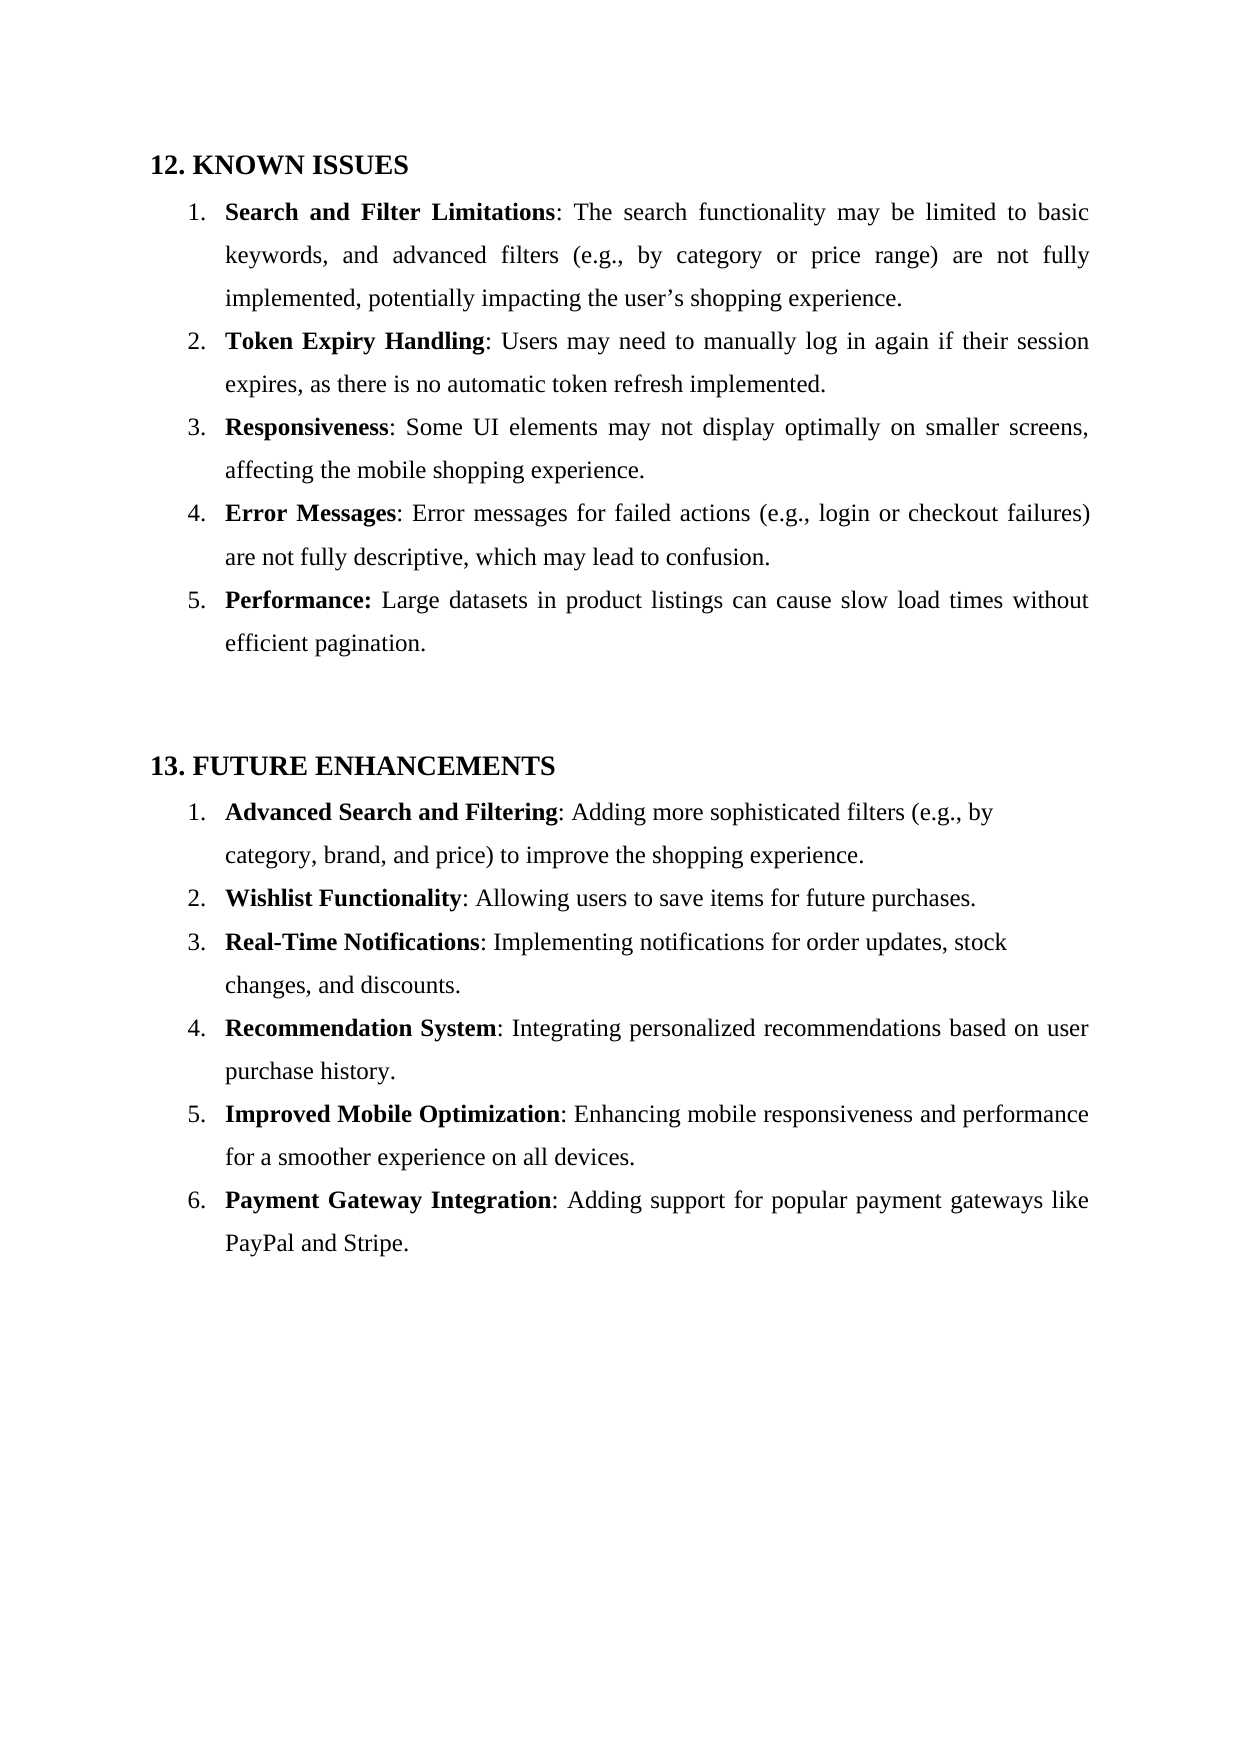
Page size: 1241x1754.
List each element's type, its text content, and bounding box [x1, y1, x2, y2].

list Wishlist Functionality: Allowing users to save items for future purchases. [187, 883, 1169, 912]
list Error Messages: Error messages for failed actions (e.g., login or checkout failures) are not fully descriptive, which may lead to confusion. [187, 498, 1090, 571]
subtitle FUTURE ENHANCEMENTS [150, 748, 1169, 781]
list Recommendation System: Integrating personalized recommendations based on user purchase history. [187, 1013, 1090, 1085]
list Search and Filter Limitations: The search functionality may be limited to basic keywords, and advanced filters (e.g., by category or price range) are not fully implemented, potentially impacting the user’s shopping experience. [187, 197, 1090, 312]
subtitle KNOWN ISSUES [150, 148, 1169, 181]
list Improved Mobile Optimization: Enhancing mobile responsiveness and performance for a smoother experience on all devices. [187, 1099, 1090, 1171]
list Responsiveness: Some UI elements may not display optimally on smaller screens, affecting the mobile shopping experience. [187, 412, 1090, 484]
list Token Expiry Handling: Users may need to manually log in again if their session expires, as there is no automatic token refresh implemented. [187, 326, 1090, 398]
list Advanced Search and Filtering: Adding more sophisticated filters (e.g., by category, brand, and price) to improve the shopping experience. [187, 797, 1090, 869]
list Performance: Large datasets in product listings can cause slow load times without efficient pagination. [187, 585, 1090, 657]
list Real-Time Notifications: Implementing notifications for order updates, stock changes, and discounts. [187, 927, 1090, 998]
list Payment Gateway Integration: Adding support for popular payment gateways like PayPal and Stripe. [187, 1185, 1090, 1257]
